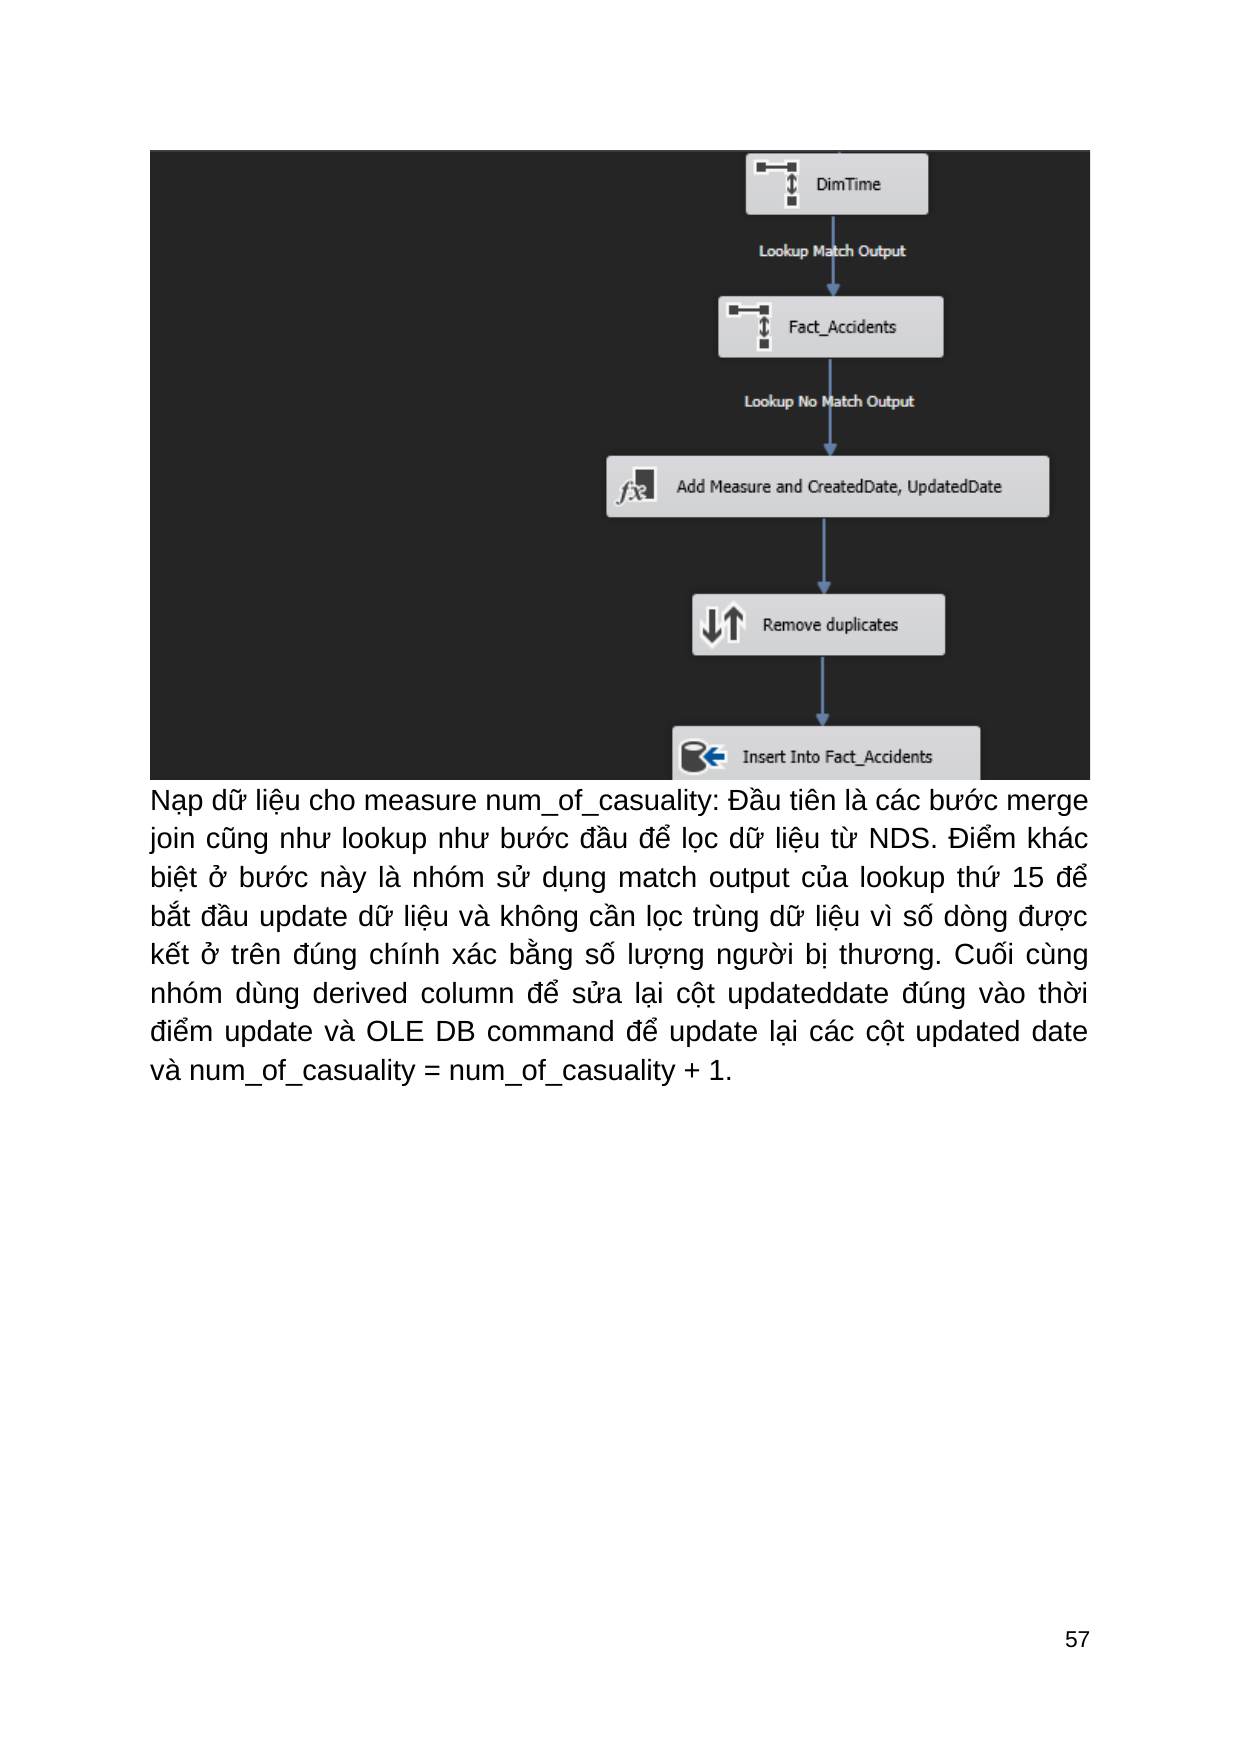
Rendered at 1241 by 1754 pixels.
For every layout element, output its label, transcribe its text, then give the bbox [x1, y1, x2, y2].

picture [150, 150, 1091, 780]
text Nạp dữ liệu cho measure num_of_casuality: Đầu tiên là các bước merge join cũng như lookup như bước đầu để lọc dữ liệu từ NDS. Điểm khác biệt ở bước này là nhóm sử dụng match output của lookup thứ 15 để bắt đầu update dữ liệu và không cần lọc trùng dữ liệu vì số dòng được kết ở trên đúng chính xác bằng số lượng người bị thương. Cuối cùng nhóm dùng derived column để sửa lại cột updateddate đúng vào thời điểm update và OLE DB command để update lại các cột updated date và num_of_casuality = num_of_casuality + 1. [150, 783, 1090, 1086]
